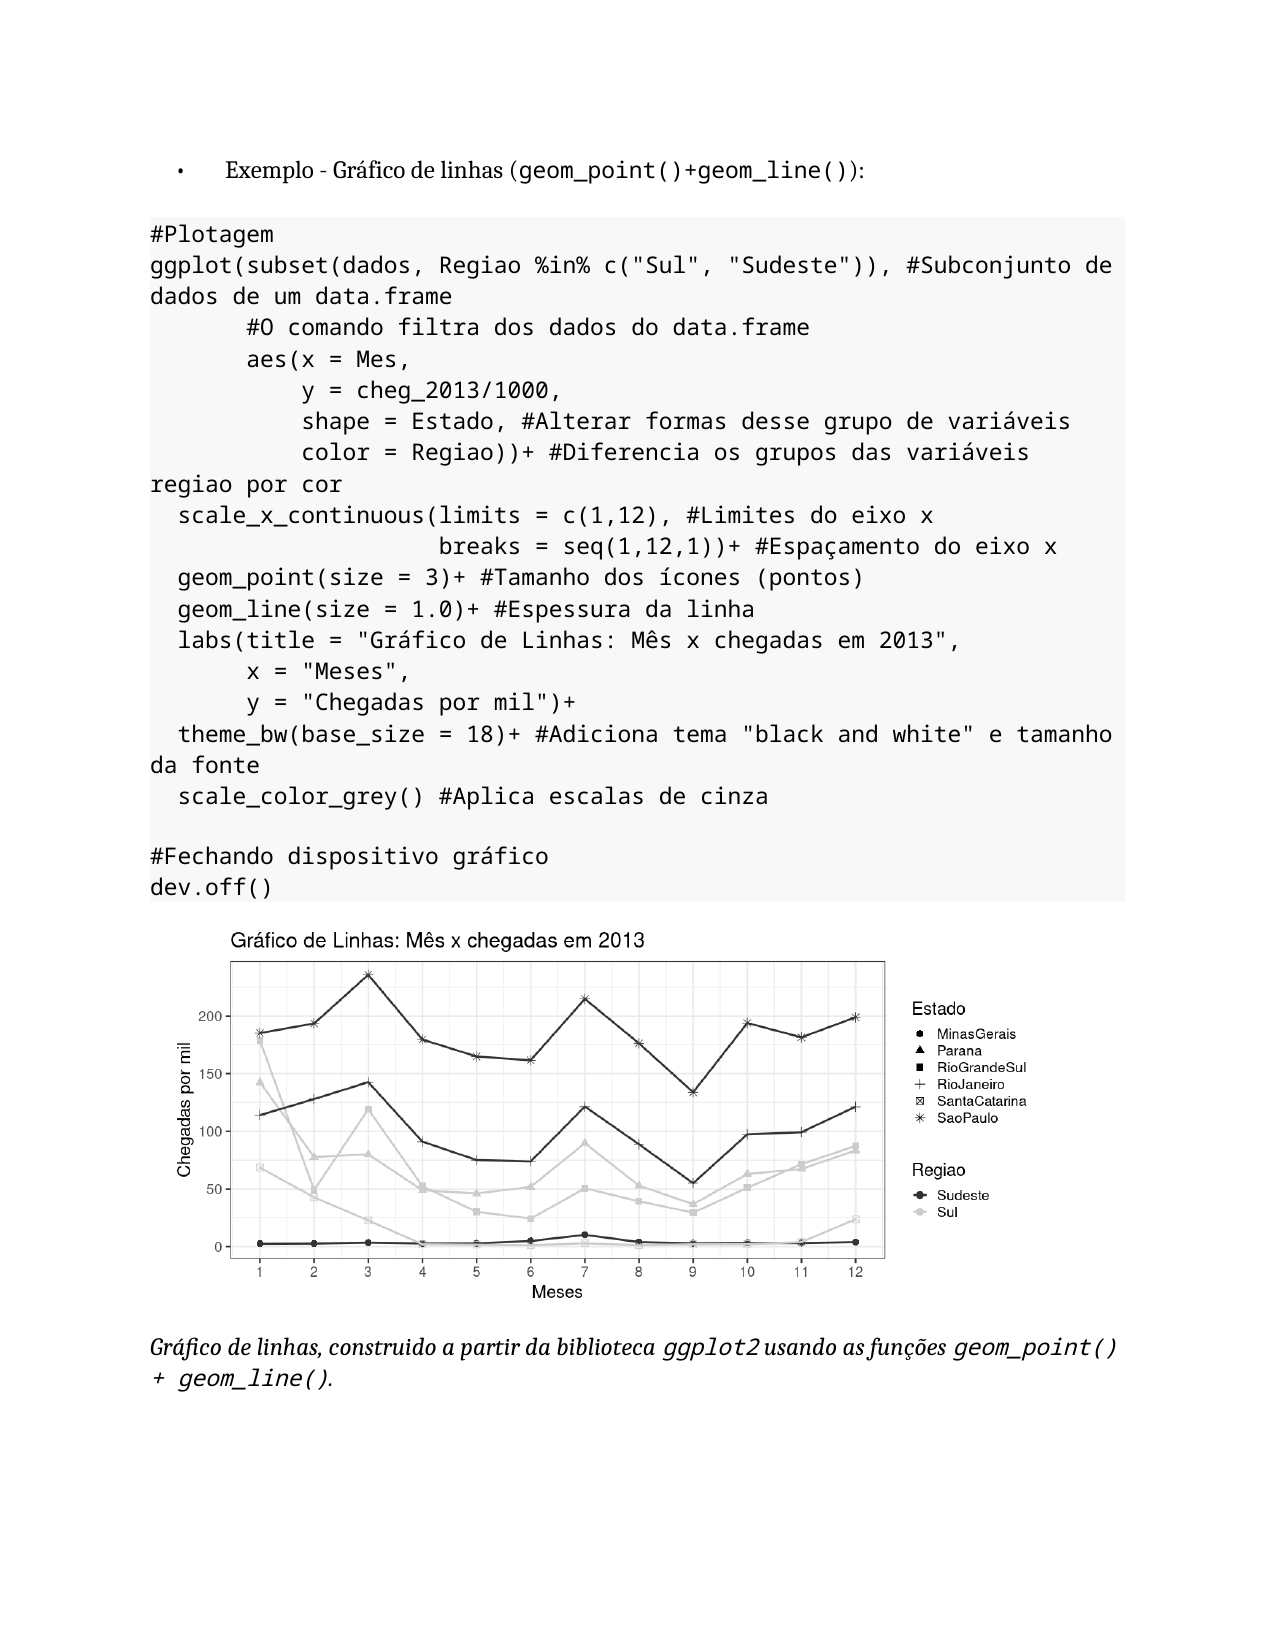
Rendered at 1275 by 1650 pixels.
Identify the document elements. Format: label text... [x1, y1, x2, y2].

text Gráfico de linhas, construido a partir da biblioteca ggplot2 usando as funções geom_point() + geom_line(). [150, 1331, 1125, 1393]
text #Plotagem ggplot(subset(dados, Regiao %in% c("Sul", "Sudeste")), #Subconjunto de dados de um data.frame #O comando filtra dos dados do data.frame aes(x = Mes, y = cheg_2013/1000, shape = Estado, #Alterar formas desse grupo de variáveis color = Regiao))+ #Diferencia os grupos das variáveis regiao por cor scale_x_continuous(limits = c(1,12), #Limites do eixo x breaks = seq(1,12,1))+ #Espaçamento do eixo x geom_point(size = 3)+ #Tamanho dos ícones (pontos) geom_line(size = 1.0)+ #Espessura da linha labs(title = "Gráfico de Linhas: Mês x chegadas em 2013", x = "Meses", y = "Chegadas por mil")+ theme_bw(base_size = 18)+ #Adiciona tema "black and white" e tamanho da fonte scale_color_grey() #Aplica escalas de cinza #Fechando dispositivo gráfico dev.off() [150, 217, 1125, 902]
picture [168, 923, 1044, 1310]
list Exemplo - Gráfico de linhas (geom_point()+geom_line()): [175, 154, 1125, 214]
